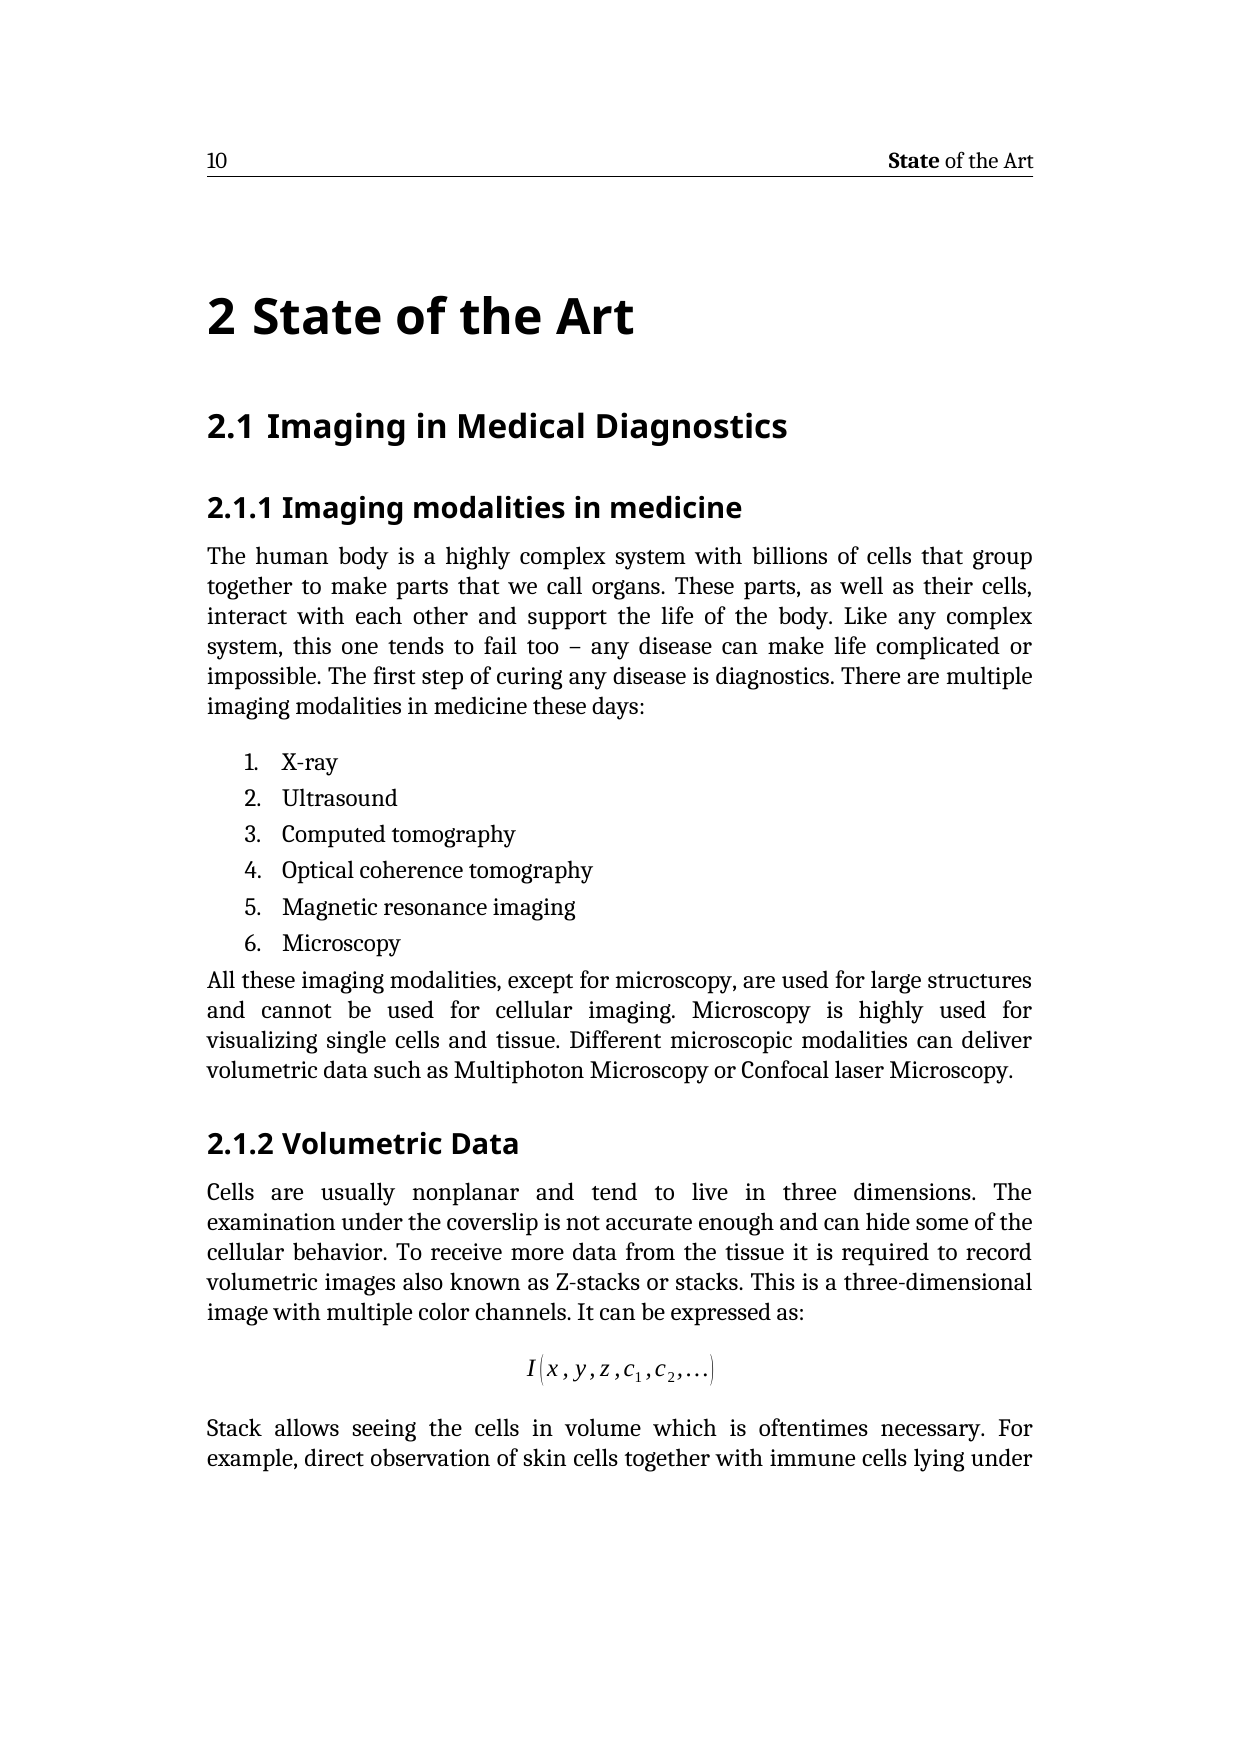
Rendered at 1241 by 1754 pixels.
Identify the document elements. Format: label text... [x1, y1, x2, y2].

list Magnetic resonance imaging [244, 893, 1033, 922]
list Microscopy [244, 929, 1033, 958]
list Ultrasound [244, 784, 1033, 812]
text The human body is a highly complex system with billions of cells that group together to make parts that we call organs. These parts, as well as their cells, interact with each other and support the life of the body. Like any complex system, this one tends to fail too – any disease can make life complicated or impossible. The first step of curing any disease is diagnostics. There are multiple imaging modalities in medicine these days: [207, 542, 1033, 721]
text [207, 1414, 1033, 1473]
text All these imaging modalities, except for microscopy, are used for large structures and cannot be used for cellular imaging. Microscopy is highly used for visualizing single cells and tissue. Different microscopic modalities can deliver volumetric data such as Multiphoton Microscopy or Confocal laser Microscopy. [207, 966, 1033, 1084]
list X-ray [244, 747, 1033, 776]
list Computed tomography [244, 820, 1033, 849]
subtitle Imaging in Medical Diagnostics [207, 402, 1033, 448]
subtitle Imaging modalities in medicine [207, 488, 1033, 527]
subtitle State of the Art [207, 281, 1033, 349]
list Optical coherence tomography [244, 856, 1033, 885]
text Cells are usually nonplanar and tend to live in three dimensions. The examination under the coverslip is not accurate enough and can hide some of the cellular behavior. To receive more data from the tissue it is required to record volumetric images also known as Z-stacks or stacks. This is a three-dimensional image with multiple color channels. It can be expressed as: [207, 1178, 1033, 1327]
subtitle Volumetric Data [207, 1123, 1033, 1163]
